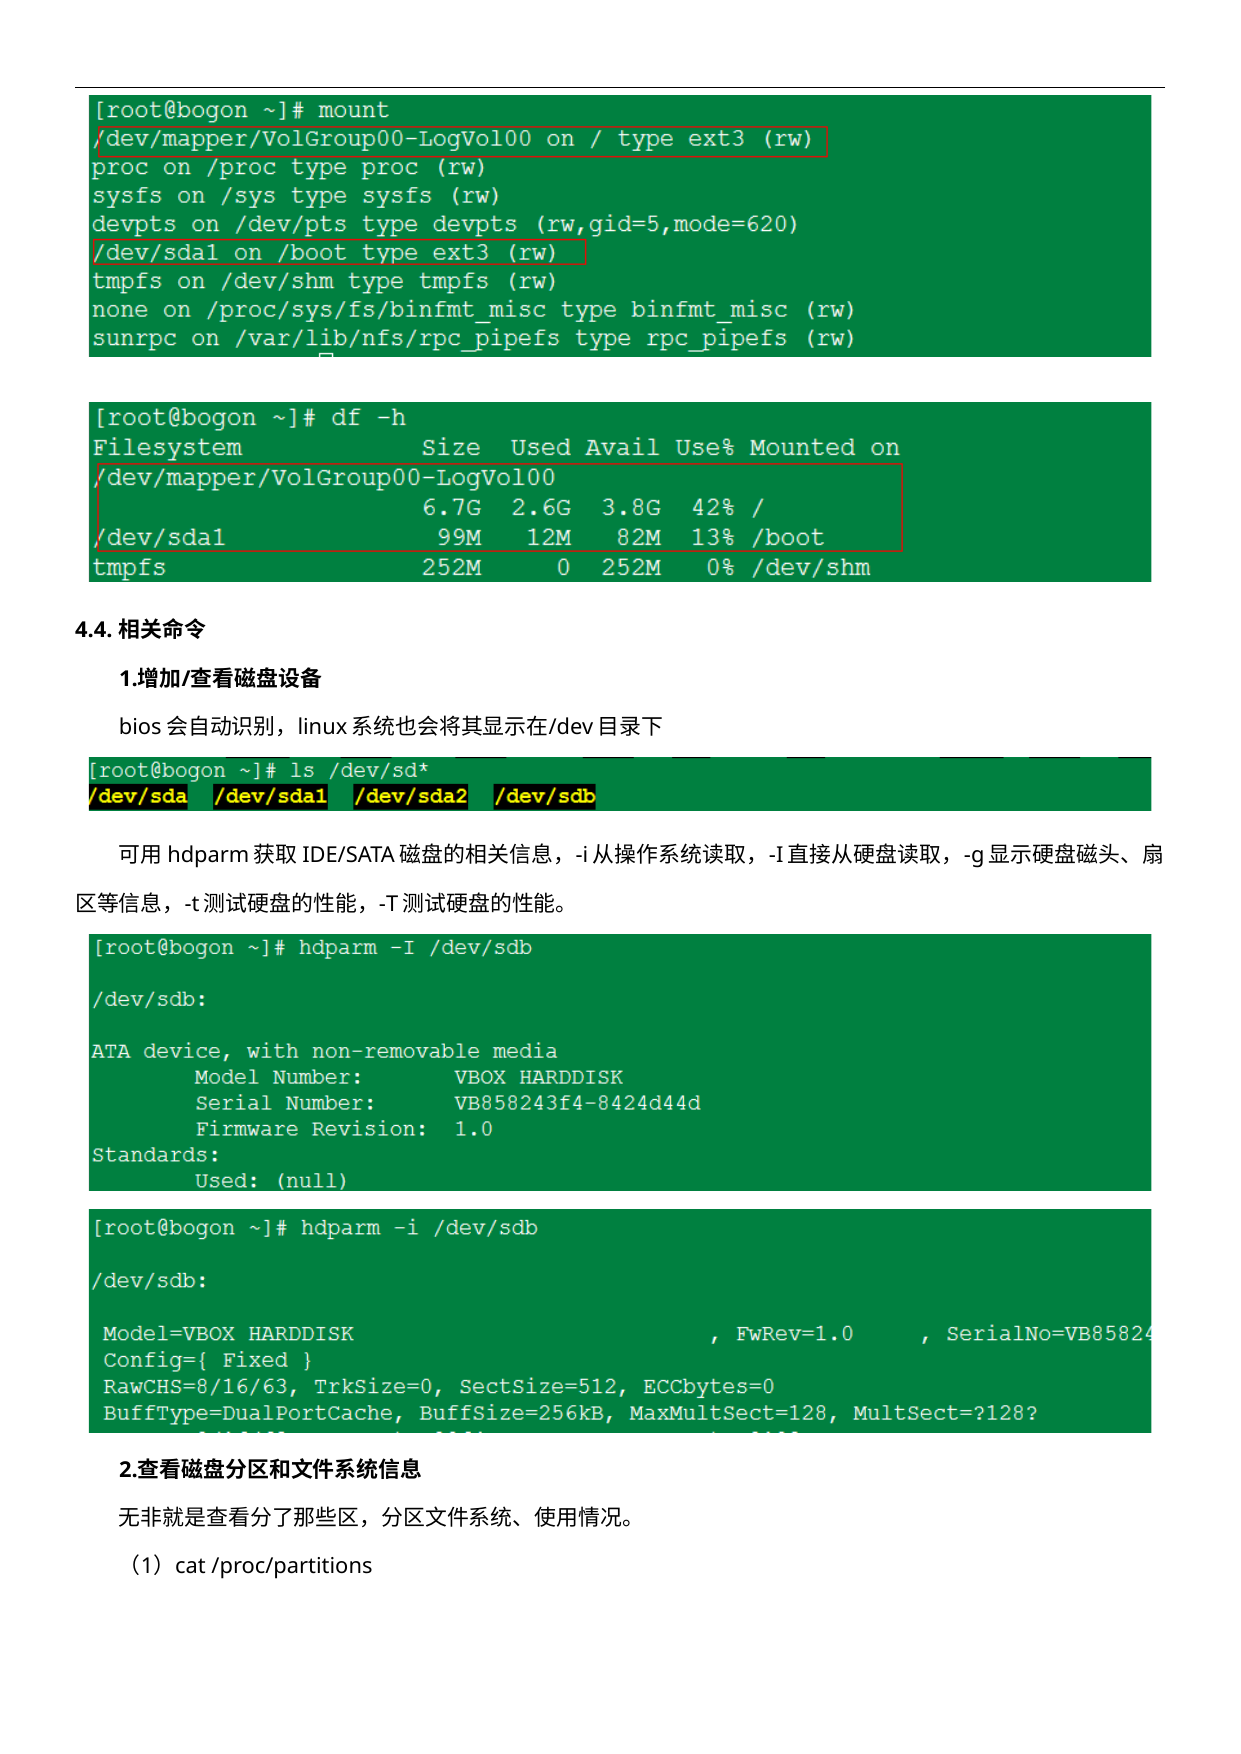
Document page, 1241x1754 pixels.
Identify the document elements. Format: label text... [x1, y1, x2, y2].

text 无非就是查看分了那些区，分区文件系统、使用情况。 [75, 1500, 1165, 1532]
text 相关命令 [75, 612, 1165, 645]
text （1）cat /proc/partitions [75, 1548, 1165, 1581]
picture [88, 95, 1152, 357]
picture [88, 402, 1152, 582]
text 可用hdparm获取IDE/SATA磁盘的相关信息，-i从操作系统读取，-I直接从硬盘读取，-g显示硬盘磁头、扇区等信息，-t测试硬盘的性能，-T测试硬盘的性能。 [75, 837, 1165, 918]
text 2.查看磁盘分区和文件系统信息 [75, 1451, 1165, 1484]
text bios会自动识别，linux系统也会将其显示在/dev目录下 [75, 709, 1165, 741]
picture [88, 1209, 1152, 1433]
text 1.增加/查看磁盘设备 [75, 661, 1165, 693]
picture [88, 757, 1152, 811]
picture [88, 934, 1152, 1191]
